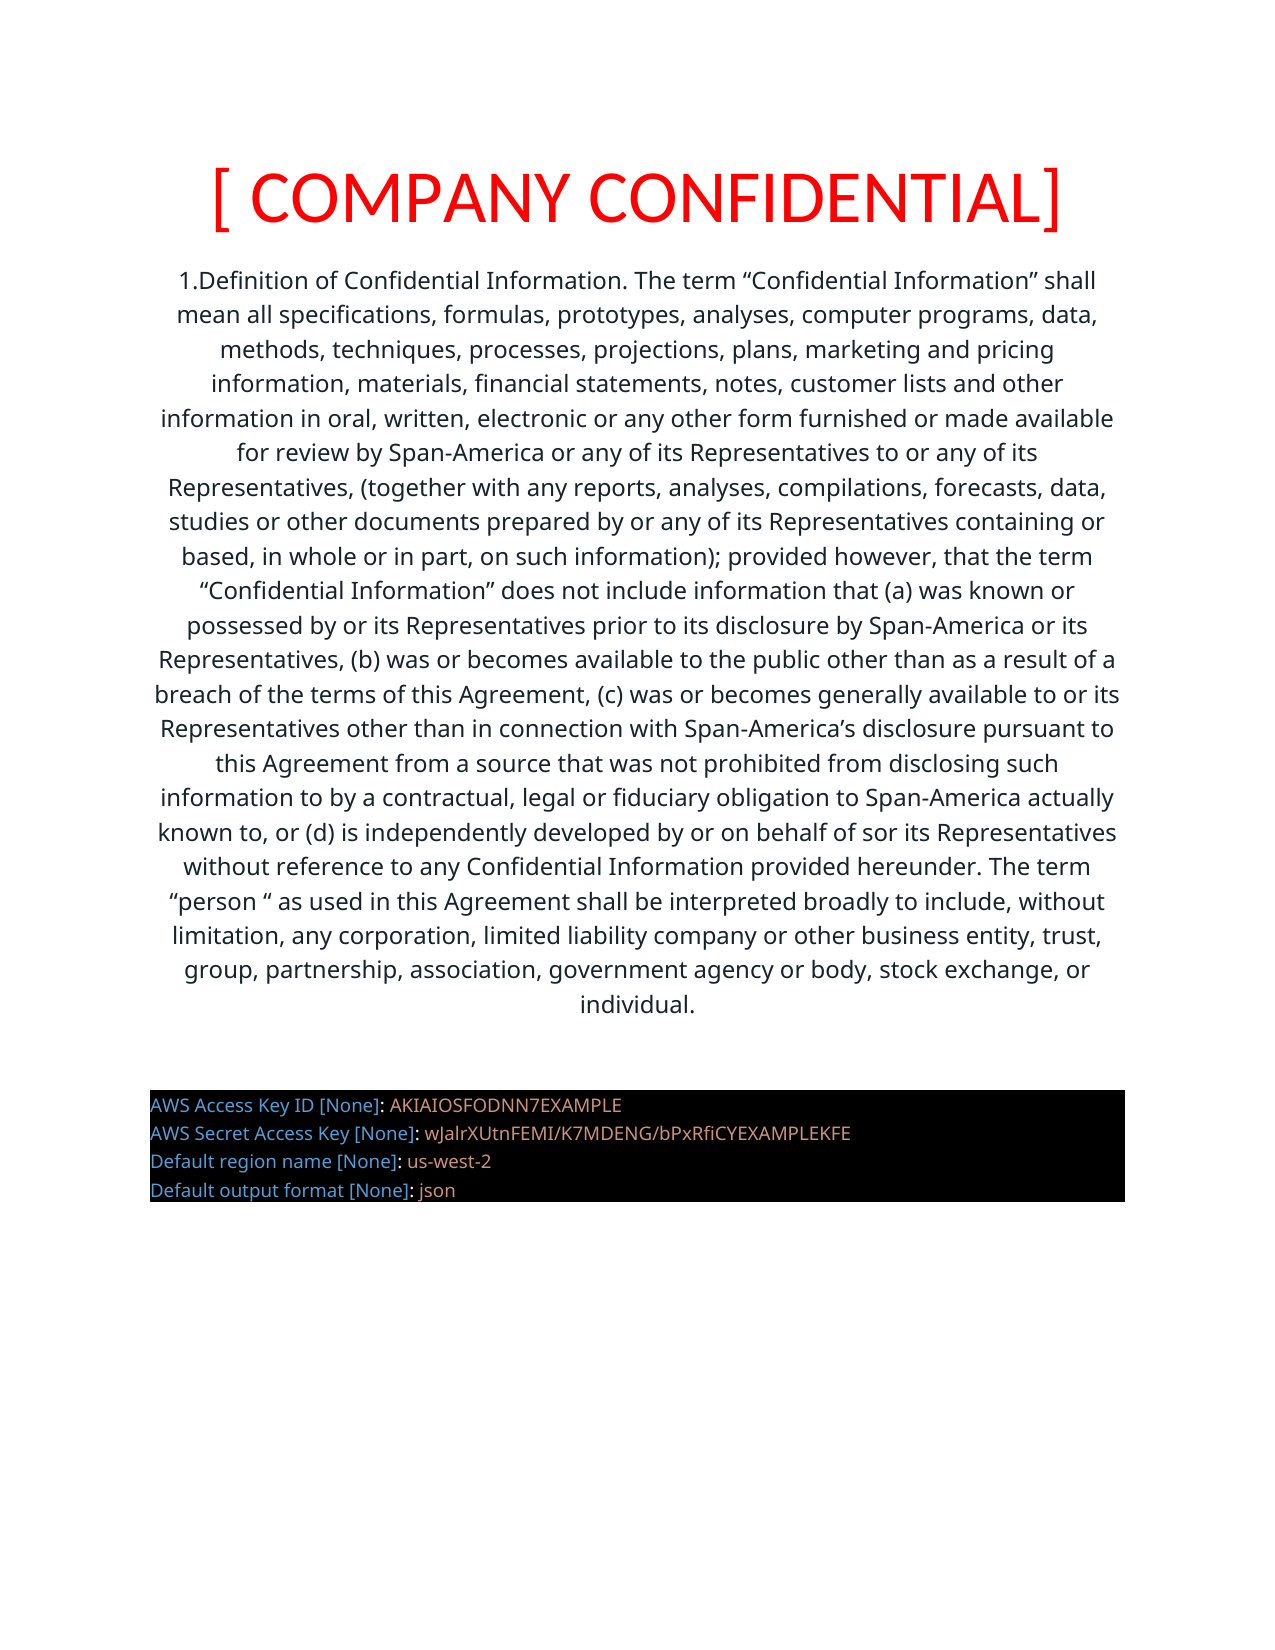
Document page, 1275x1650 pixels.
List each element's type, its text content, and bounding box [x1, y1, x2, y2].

text AWS Secret Access Key [None]: wJalrXUtnFEMI/K7MDENG/bPxRfiCYEXAMPLEKFE [150, 1118, 1125, 1146]
text Default output format [None]: json [150, 1174, 1125, 1202]
text 1.Definition of Confidential Information. The term “Confidential Information” shall mean all specifications, formulas, prototypes, analyses, computer programs, data, methods, techniques, processes, projections, plans, marketing and pricing information, materials, financial statements, notes, customer lists and other information in oral, written, electronic or any other form furnished or made available for review by Span-America or any of its Representatives to or any of its Representatives, (together with any reports, analyses, compilations, forecasts, data, studies or other documents prepared by or any of its Representatives containing or based, in whole or in part, on such information); provided however, that the term “Confidential Information” does not include information that (a) was known or possessed by or its Representatives prior to its disclosure by Span-America or its Representatives, (b) was or becomes available to the public other than as a result of a breach of the terms of this Agreement, (c) was or becomes generally available to or its Representatives other than in connection with Span-America’s disclosure pursuant to this Agreement from a source that was not prohibited from disclosing such information to by a contractual, legal or fiduciary obligation to Span-America actually known to, or (d) is independently developed by or on behalf of sor its Representatives without reference to any Confidential Information provided hereunder. The term “person “ as used in this Agreement shall be interpreted broadly to include, without limitation, any corporation, limited liability company or other business entity, trust, group, partnership, association, government agency or body, stock exchange, or individual. [150, 264, 1125, 1020]
text Default region name [None]: us-west-2 [150, 1146, 1125, 1174]
text [ COMPANY CONFIDENTIAL] [150, 150, 1125, 242]
text AWS Access Key ID [None]: AKIAIOSFODNN7EXAMPLE [150, 1090, 1125, 1118]
